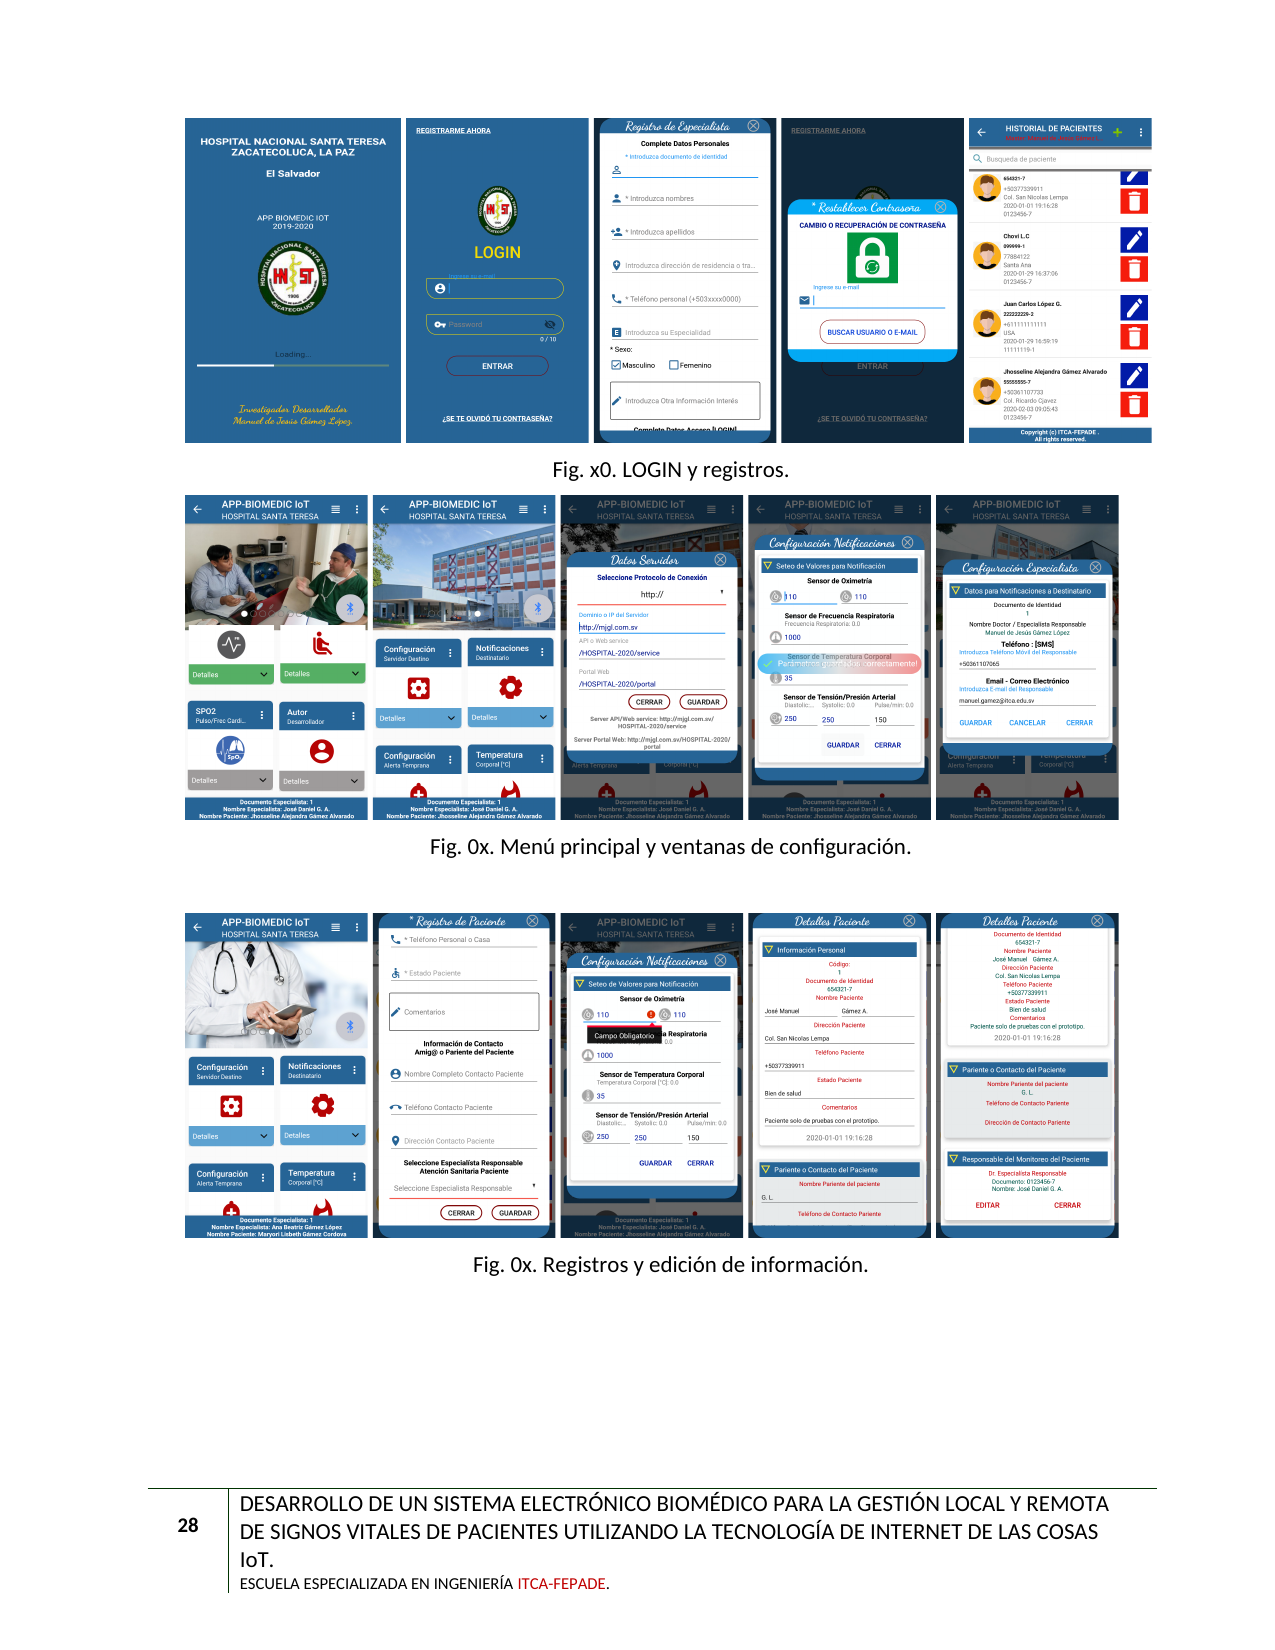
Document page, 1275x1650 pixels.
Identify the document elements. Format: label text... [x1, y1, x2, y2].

picture [560, 495, 744, 820]
picture [781, 118, 964, 443]
picture [372, 495, 556, 820]
picture [969, 118, 1152, 443]
text Fig. x0. LOGIN y registros. [185, 455, 1157, 483]
picture [748, 495, 931, 820]
picture [185, 913, 368, 1238]
picture [748, 913, 931, 1238]
picture [560, 913, 744, 1238]
picture [936, 913, 1119, 1238]
text Fig. 0x. Registros y edición de información. [185, 1250, 1157, 1278]
picture [406, 118, 589, 443]
picture [593, 118, 777, 443]
picture [936, 495, 1119, 820]
picture [185, 495, 368, 820]
picture [185, 118, 401, 443]
picture [372, 913, 556, 1238]
text Fig. 0x. Menú principal y ventanas de configuración. [185, 832, 1157, 860]
